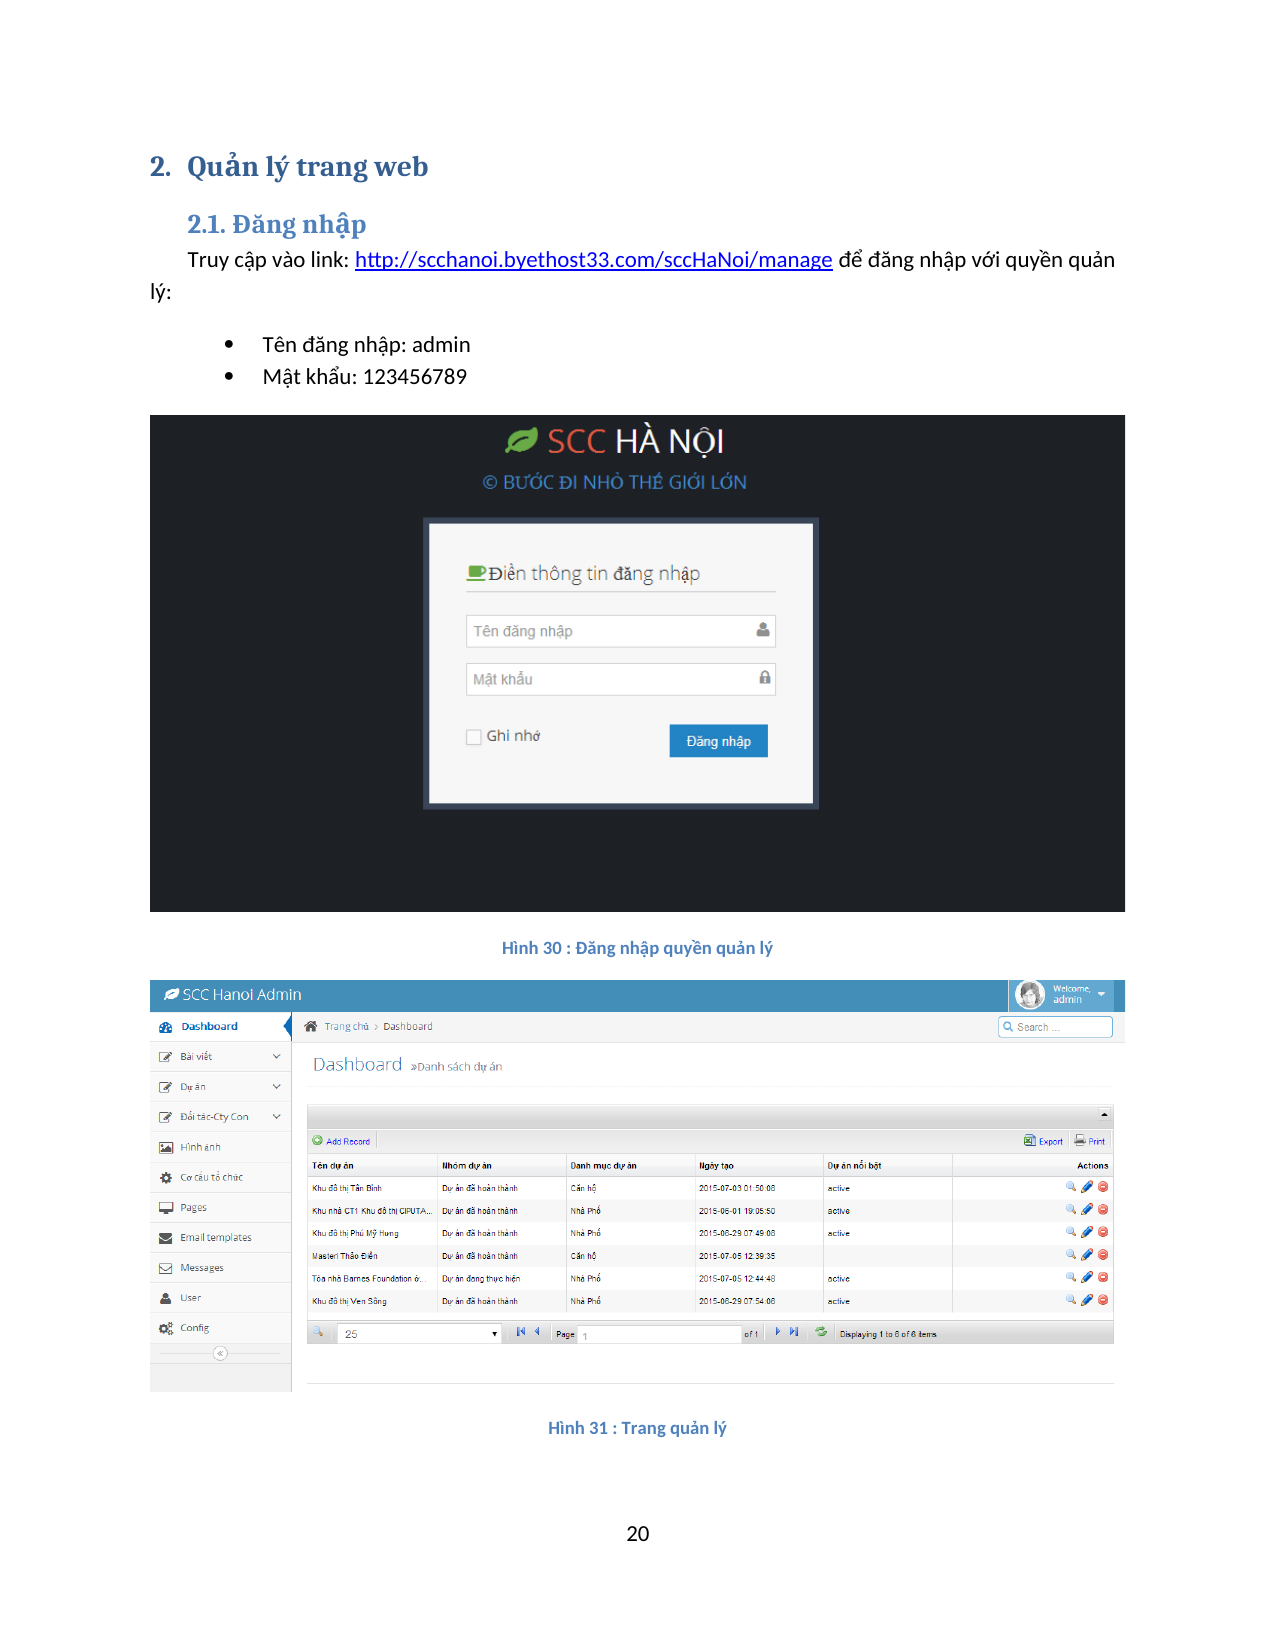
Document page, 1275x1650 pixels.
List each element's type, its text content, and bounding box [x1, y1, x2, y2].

text Hình 31 : Trang quản lý [150, 1417, 1125, 1439]
list Mật khẩu: 123456789 [225, 362, 1125, 391]
text Truy cập vào link: http://scchanoi.byethost33.com/sccHaNoi/manage để đăng nhập với quyền quản lý: [150, 245, 1125, 305]
subtitle Đăng nhập [187, 209, 1125, 241]
picture [150, 415, 1125, 912]
list Tên đăng nhập: admin [225, 330, 1125, 358]
text Hình 30 : Đăng nhập quyền quản lý [150, 936, 1125, 959]
subtitle Quản lý trang web [150, 150, 1125, 183]
picture [150, 980, 1125, 1392]
